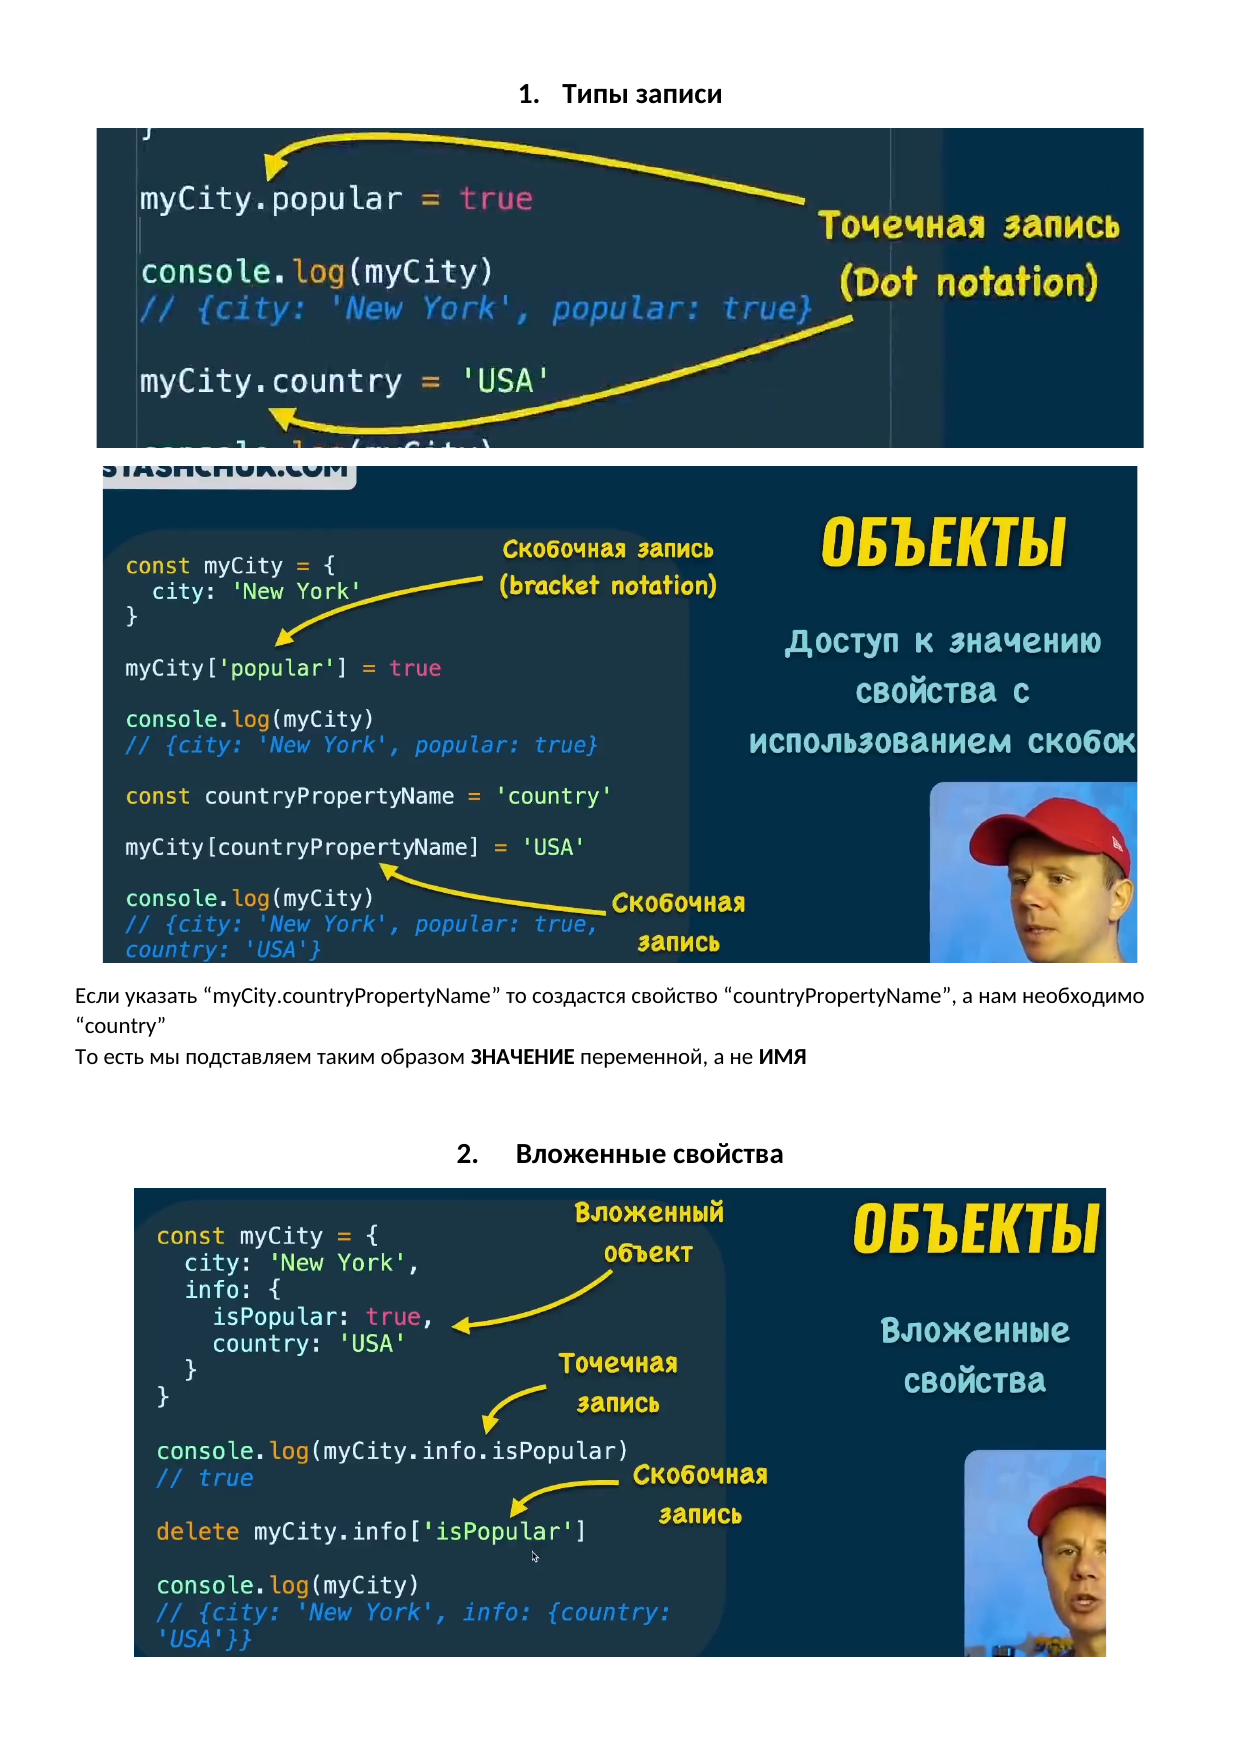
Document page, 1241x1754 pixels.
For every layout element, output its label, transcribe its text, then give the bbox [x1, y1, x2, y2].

text Если указать “myCity.countryPropertyName” то создастся свойство “countryPropertyName”, а нам необходимо “country” То есть мы подставляем таким образом ЗНАЧЕНИЕ переменной, а не ИМЯ [75, 981, 1165, 1070]
picture [102, 466, 1138, 963]
subtitle Типы записи [75, 75, 1165, 111]
subtitle Вложенные свойства [75, 1136, 1165, 1171]
picture [134, 1188, 1107, 1657]
picture [96, 128, 1144, 448]
